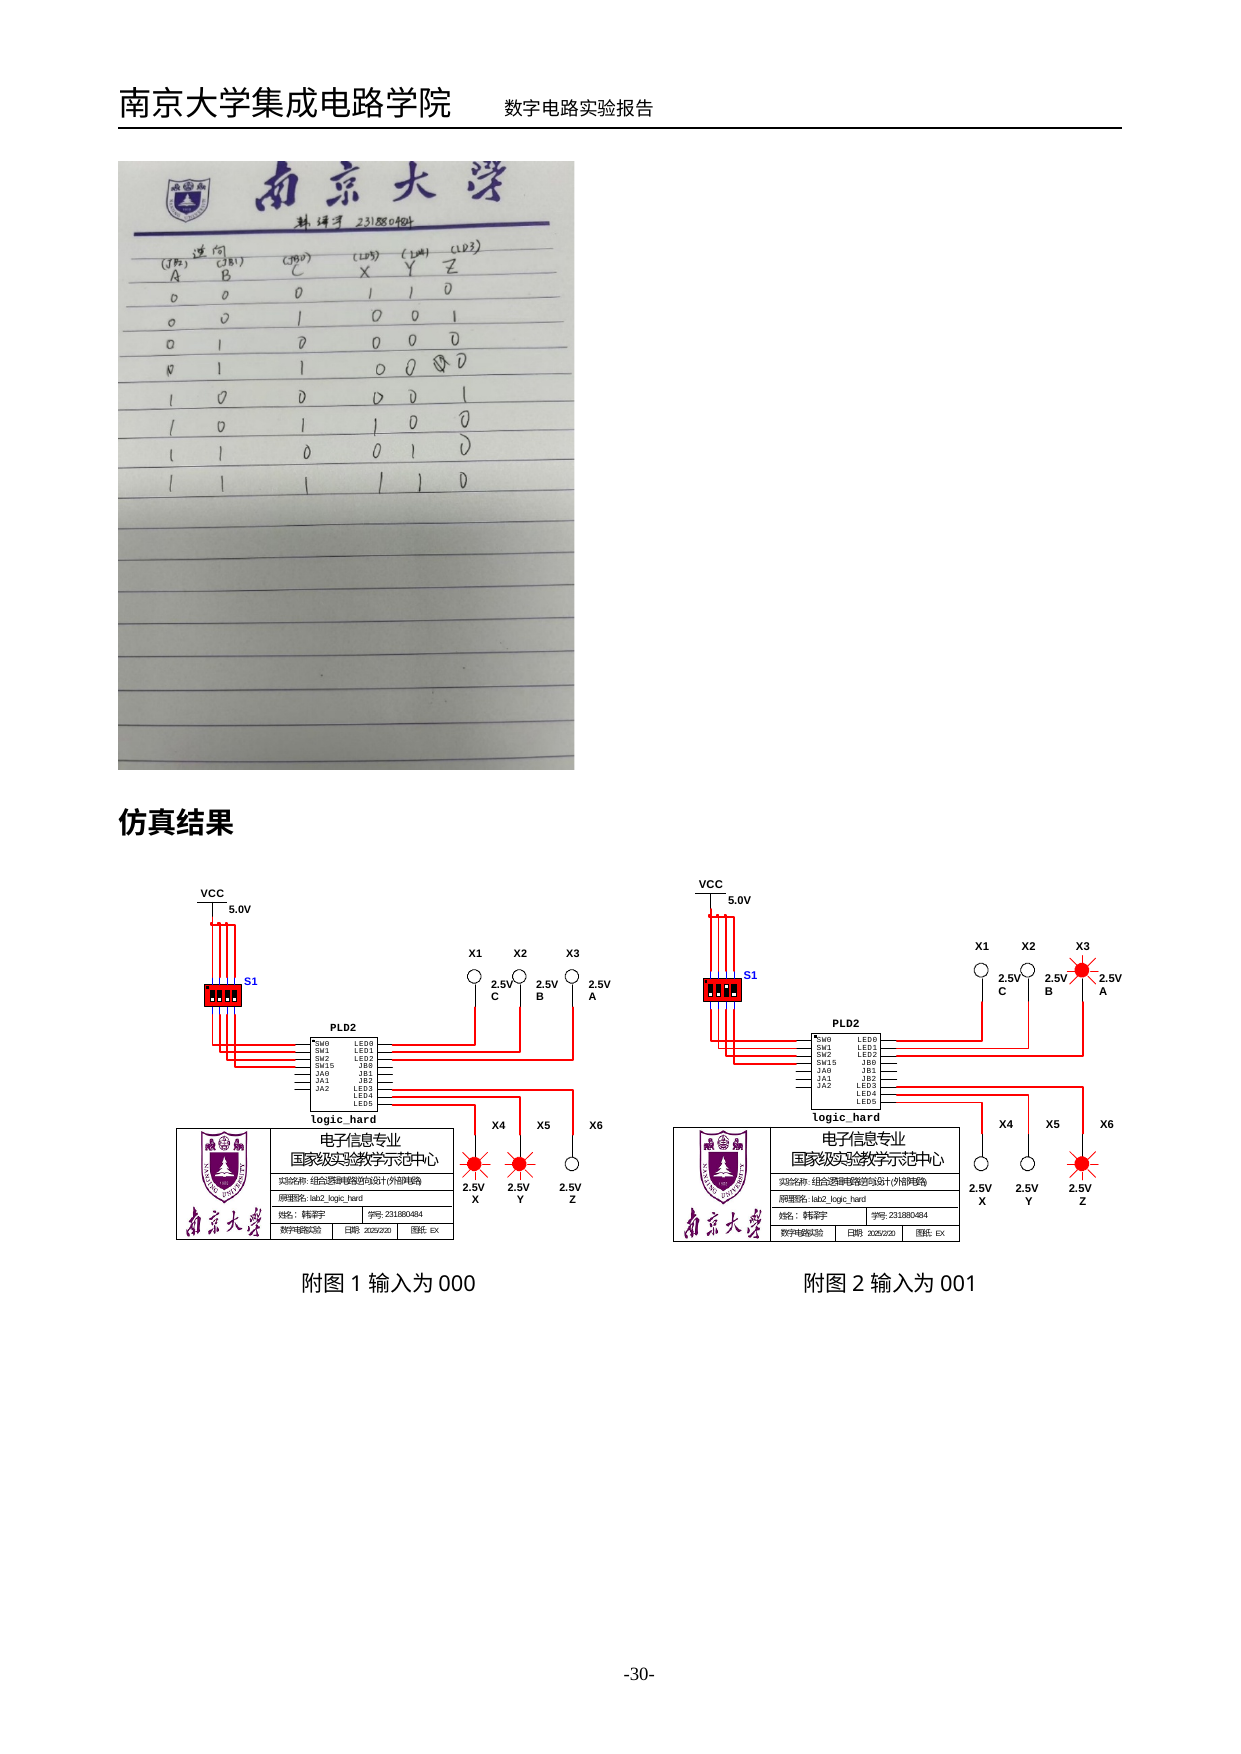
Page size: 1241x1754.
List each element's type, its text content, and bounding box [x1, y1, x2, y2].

subtitle 仿真结果 [118, 787, 1122, 855]
picture [118, 161, 575, 770]
table_header 附图2 输入为001 [615, 876, 1122, 1311]
table_header 附图1 输入为000 [118, 876, 615, 1311]
